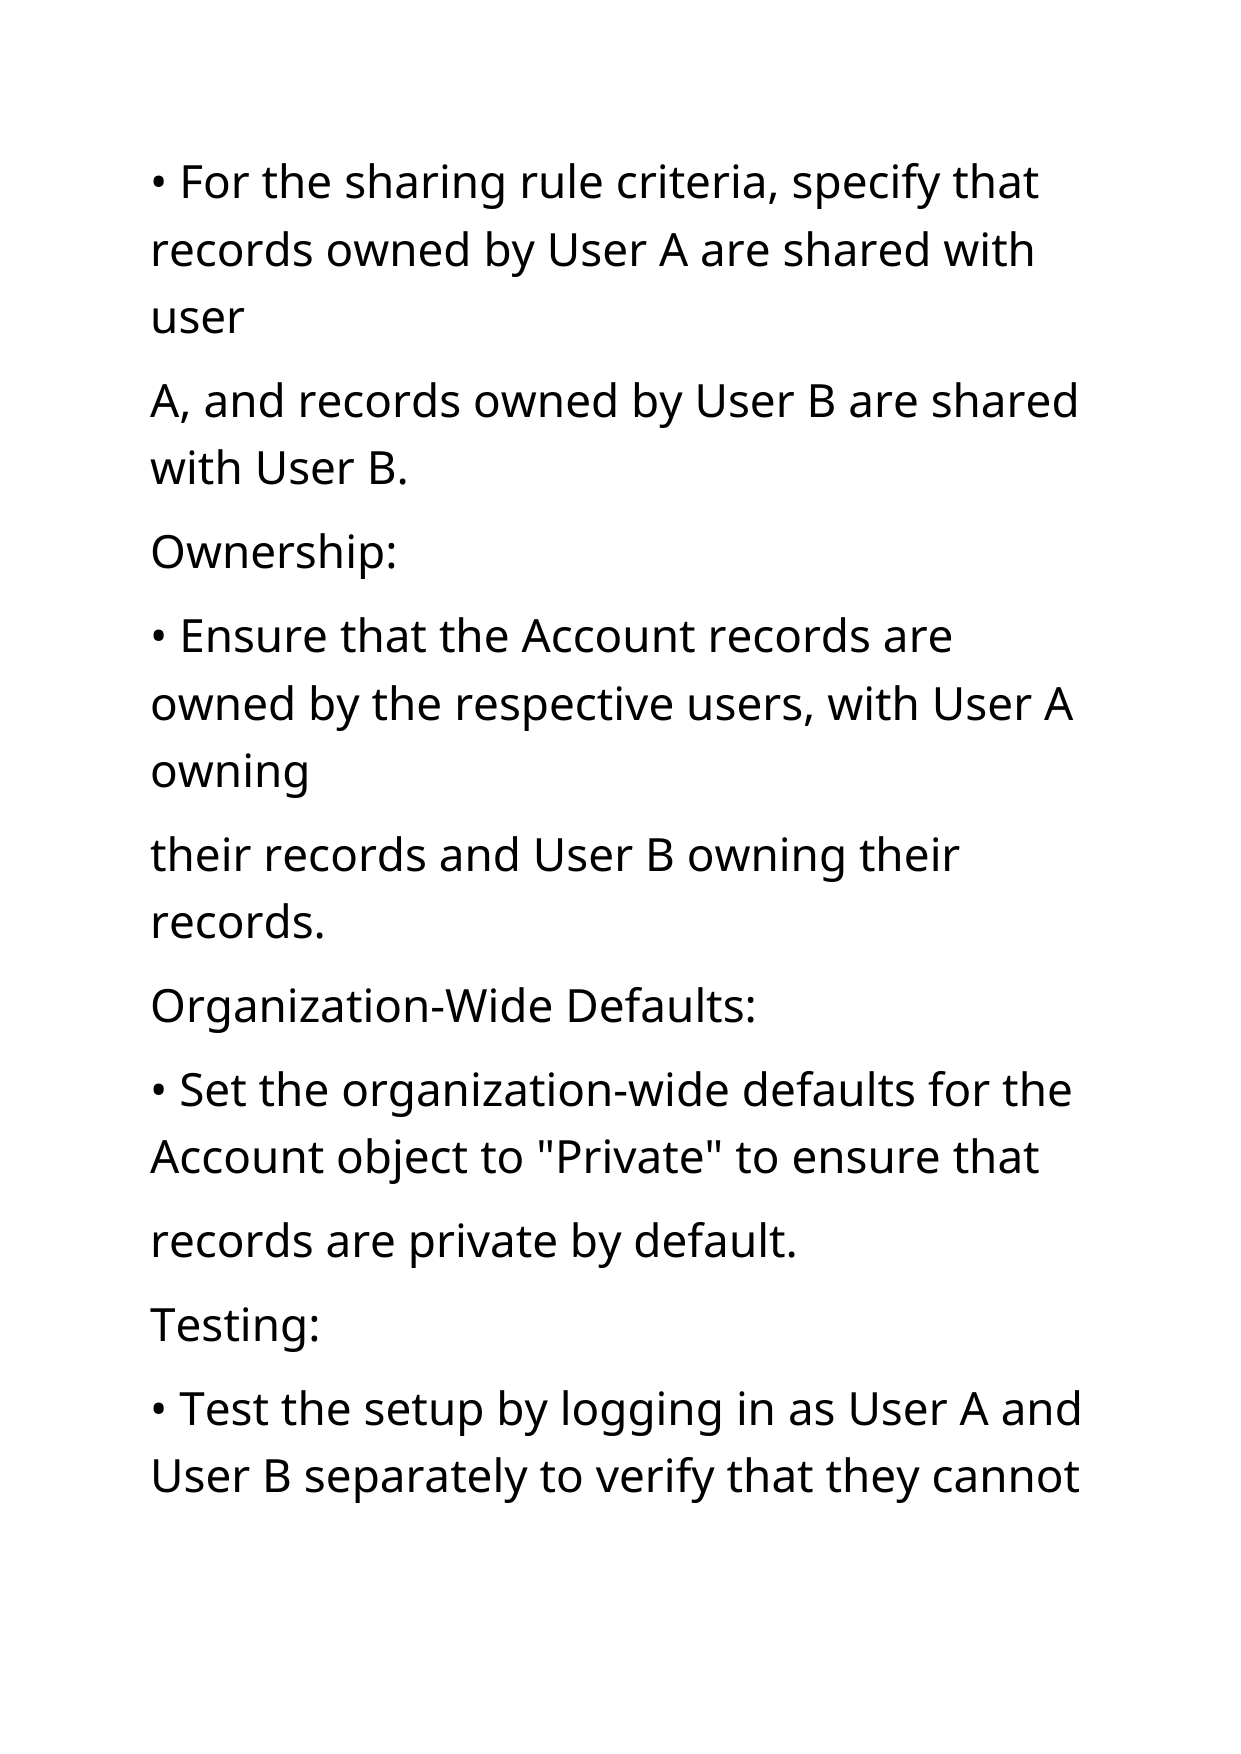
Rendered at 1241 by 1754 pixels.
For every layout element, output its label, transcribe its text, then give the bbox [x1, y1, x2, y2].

text Organization-Wide Defaults: [150, 973, 1090, 1036]
text • Test the setup by logging in as User A and User B separately to verify that they cannot [150, 1377, 1090, 1506]
text • Set the organization-wide defaults for the Account object to "Private" to ensure that [150, 1057, 1090, 1187]
text • Ensure that the Account records are owned by the respective users, with User A owning [150, 604, 1090, 801]
text Ownership: [150, 520, 1090, 582]
text Testing: [150, 1293, 1090, 1355]
text A, and records owned by User B are shared with User B. [150, 368, 1090, 498]
text their records and User B owning their records. [150, 822, 1090, 952]
text records are private by default. [150, 1209, 1090, 1271]
text • For the sharing rule criteria, specify that records owned by User A are shared with user [150, 150, 1090, 347]
